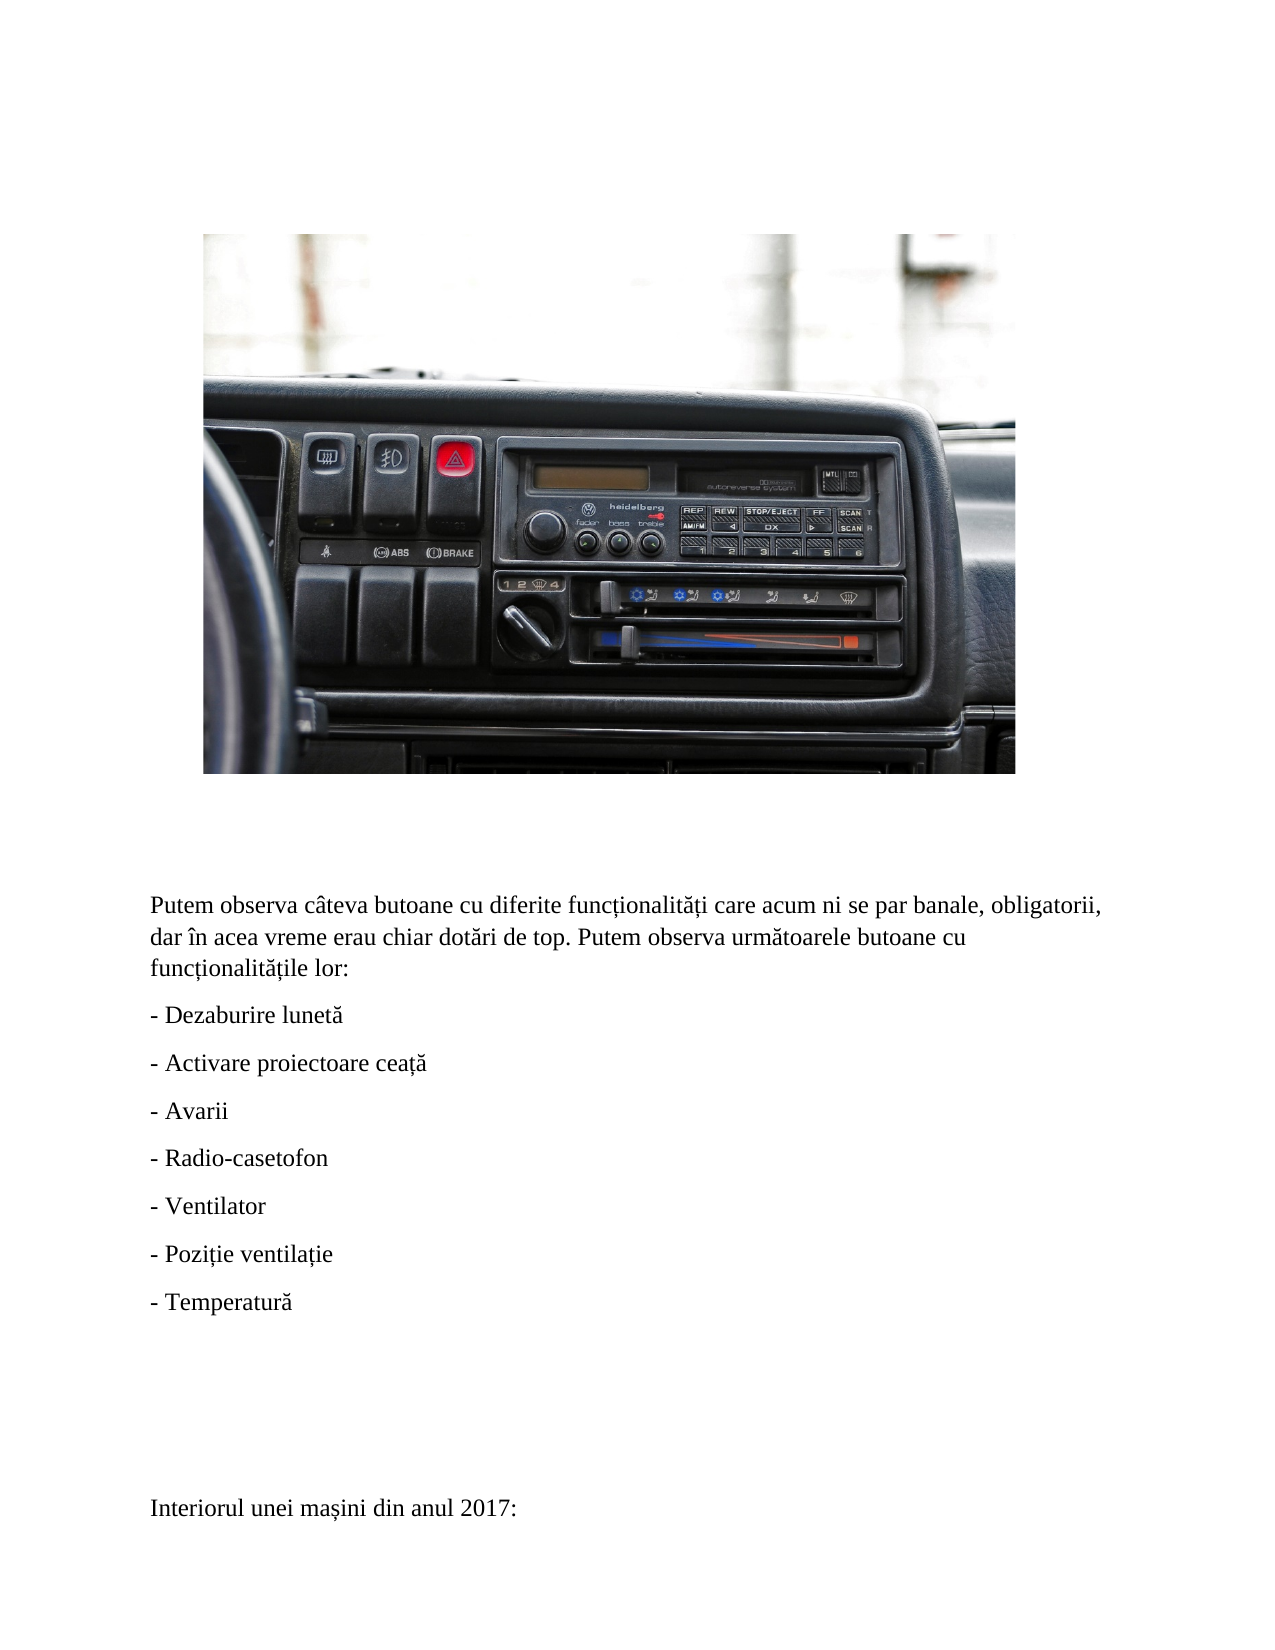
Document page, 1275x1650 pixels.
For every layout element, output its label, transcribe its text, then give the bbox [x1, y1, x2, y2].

picture [203, 234, 1016, 774]
text - Temperatură [150, 1287, 1125, 1315]
text Putem observa câteva butoane cu diferite funcționalități care acum ni se par banale, obligatorii, dar în acea vreme erau chiar dotări de top. Putem observa următoarele butoane cu funcționalitățile lor: [150, 891, 1125, 981]
text - Avarii [150, 1096, 1125, 1124]
text - Radio-casetofon [150, 1143, 1125, 1172]
text - Activare proiectoare ceață [150, 1048, 1125, 1077]
text Interiorul unei mașini din anul 2017: [150, 1493, 1125, 1521]
text - Ventilator [150, 1191, 1125, 1220]
text - Poziție ventilație [150, 1239, 1125, 1268]
text - Dezaburire lunetă [150, 1000, 1125, 1029]
